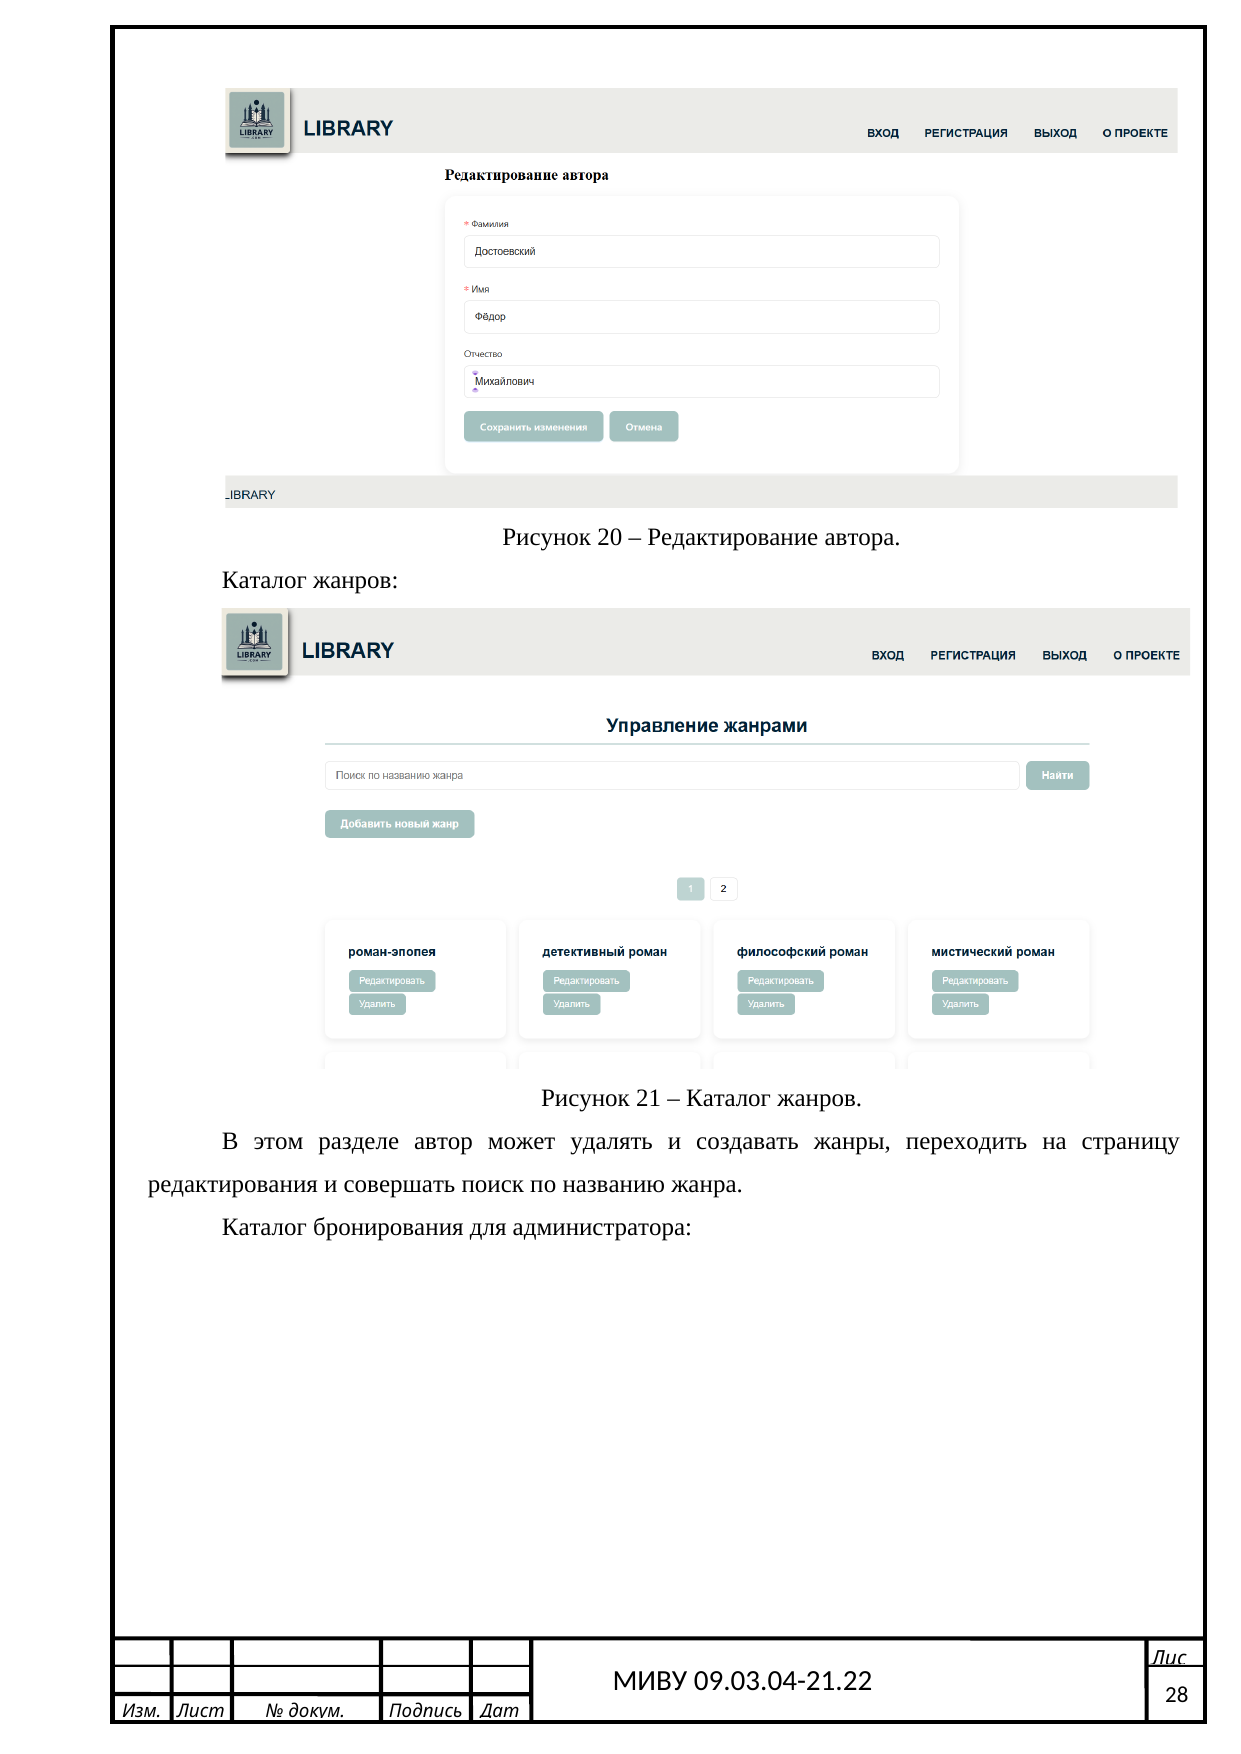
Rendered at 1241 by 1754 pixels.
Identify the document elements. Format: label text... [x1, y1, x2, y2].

text Рисунок 21 – Каталог жанров. [148, 1083, 1181, 1111]
picture [221, 608, 1191, 1069]
text Рисунок 20 – Редактирование автора. [148, 522, 1181, 551]
text Каталог жанров: [148, 565, 1181, 594]
text Каталог бронирования для администратора: [148, 1212, 1181, 1241]
picture [225, 88, 1178, 508]
text В этом разделе автор может удалять и создавать жанры, переходить на страницу редактирования и совершать поиск по названию жанра. [148, 1126, 1181, 1198]
